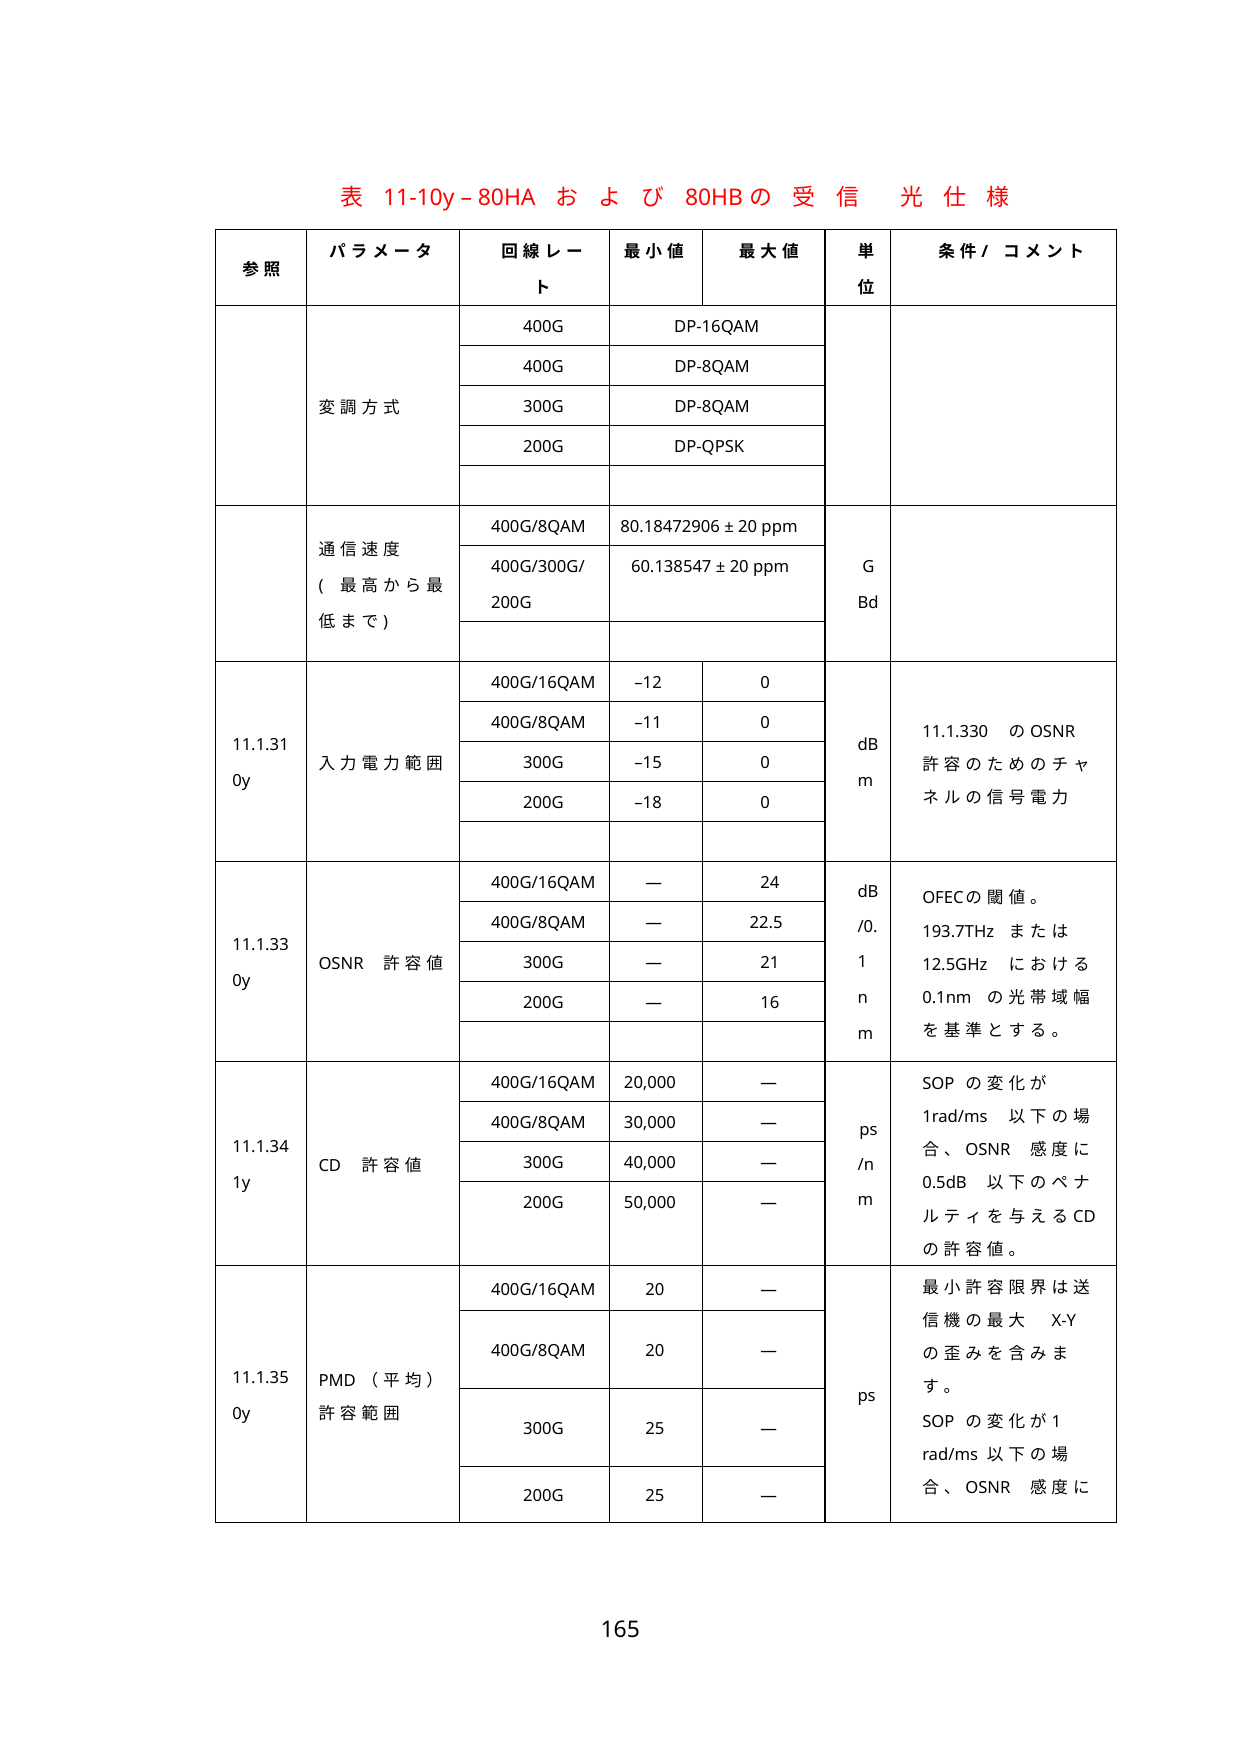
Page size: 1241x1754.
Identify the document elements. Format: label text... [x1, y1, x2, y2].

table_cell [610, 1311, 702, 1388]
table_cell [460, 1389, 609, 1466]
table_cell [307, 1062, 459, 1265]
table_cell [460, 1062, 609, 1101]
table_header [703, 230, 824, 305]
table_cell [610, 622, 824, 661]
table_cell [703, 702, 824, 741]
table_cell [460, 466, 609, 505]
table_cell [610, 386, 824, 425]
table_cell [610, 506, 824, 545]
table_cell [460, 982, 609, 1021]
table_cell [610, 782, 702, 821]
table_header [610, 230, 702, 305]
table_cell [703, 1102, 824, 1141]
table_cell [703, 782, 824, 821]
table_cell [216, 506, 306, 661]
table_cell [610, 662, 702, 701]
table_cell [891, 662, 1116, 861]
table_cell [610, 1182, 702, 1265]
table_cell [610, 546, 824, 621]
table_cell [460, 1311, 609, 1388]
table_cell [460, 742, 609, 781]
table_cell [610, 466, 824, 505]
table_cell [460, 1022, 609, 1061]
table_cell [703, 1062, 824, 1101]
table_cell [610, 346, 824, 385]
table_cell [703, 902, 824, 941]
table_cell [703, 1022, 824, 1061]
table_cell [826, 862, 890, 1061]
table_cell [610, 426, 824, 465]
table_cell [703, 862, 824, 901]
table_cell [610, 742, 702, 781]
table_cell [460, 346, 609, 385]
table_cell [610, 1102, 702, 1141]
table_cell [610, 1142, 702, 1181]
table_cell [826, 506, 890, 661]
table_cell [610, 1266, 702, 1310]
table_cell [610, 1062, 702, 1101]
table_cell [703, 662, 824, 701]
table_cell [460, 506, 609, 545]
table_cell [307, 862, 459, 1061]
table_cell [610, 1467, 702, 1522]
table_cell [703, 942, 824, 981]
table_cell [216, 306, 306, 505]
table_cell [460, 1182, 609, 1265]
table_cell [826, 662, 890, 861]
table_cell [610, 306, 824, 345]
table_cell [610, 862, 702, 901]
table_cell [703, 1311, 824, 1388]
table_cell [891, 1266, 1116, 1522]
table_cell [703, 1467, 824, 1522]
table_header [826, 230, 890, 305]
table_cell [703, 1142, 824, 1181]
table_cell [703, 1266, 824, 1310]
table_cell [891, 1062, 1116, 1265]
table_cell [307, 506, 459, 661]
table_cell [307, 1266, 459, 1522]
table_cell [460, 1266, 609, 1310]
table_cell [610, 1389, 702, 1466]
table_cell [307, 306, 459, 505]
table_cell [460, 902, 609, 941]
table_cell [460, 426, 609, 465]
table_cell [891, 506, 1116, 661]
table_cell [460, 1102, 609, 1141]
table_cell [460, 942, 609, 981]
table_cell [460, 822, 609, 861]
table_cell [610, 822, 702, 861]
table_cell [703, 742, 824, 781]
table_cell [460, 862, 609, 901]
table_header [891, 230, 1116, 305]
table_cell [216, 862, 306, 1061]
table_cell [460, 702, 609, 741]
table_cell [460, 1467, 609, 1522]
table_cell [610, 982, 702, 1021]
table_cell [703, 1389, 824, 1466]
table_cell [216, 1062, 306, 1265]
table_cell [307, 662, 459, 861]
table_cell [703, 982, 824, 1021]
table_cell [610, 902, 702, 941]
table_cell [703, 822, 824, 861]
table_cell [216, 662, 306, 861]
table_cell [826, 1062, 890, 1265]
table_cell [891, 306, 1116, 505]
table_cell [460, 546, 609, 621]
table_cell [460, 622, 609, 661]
text 表11-10y – 80HAおよび80HBの受信 光仕様 [232, 162, 1116, 229]
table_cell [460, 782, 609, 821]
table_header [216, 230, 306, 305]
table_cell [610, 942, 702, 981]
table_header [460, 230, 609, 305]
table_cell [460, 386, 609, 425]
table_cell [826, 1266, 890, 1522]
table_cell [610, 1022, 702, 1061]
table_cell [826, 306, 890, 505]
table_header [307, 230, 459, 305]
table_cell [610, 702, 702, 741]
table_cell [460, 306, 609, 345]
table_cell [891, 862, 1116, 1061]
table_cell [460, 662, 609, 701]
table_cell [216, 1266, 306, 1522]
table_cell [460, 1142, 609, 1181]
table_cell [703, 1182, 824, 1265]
